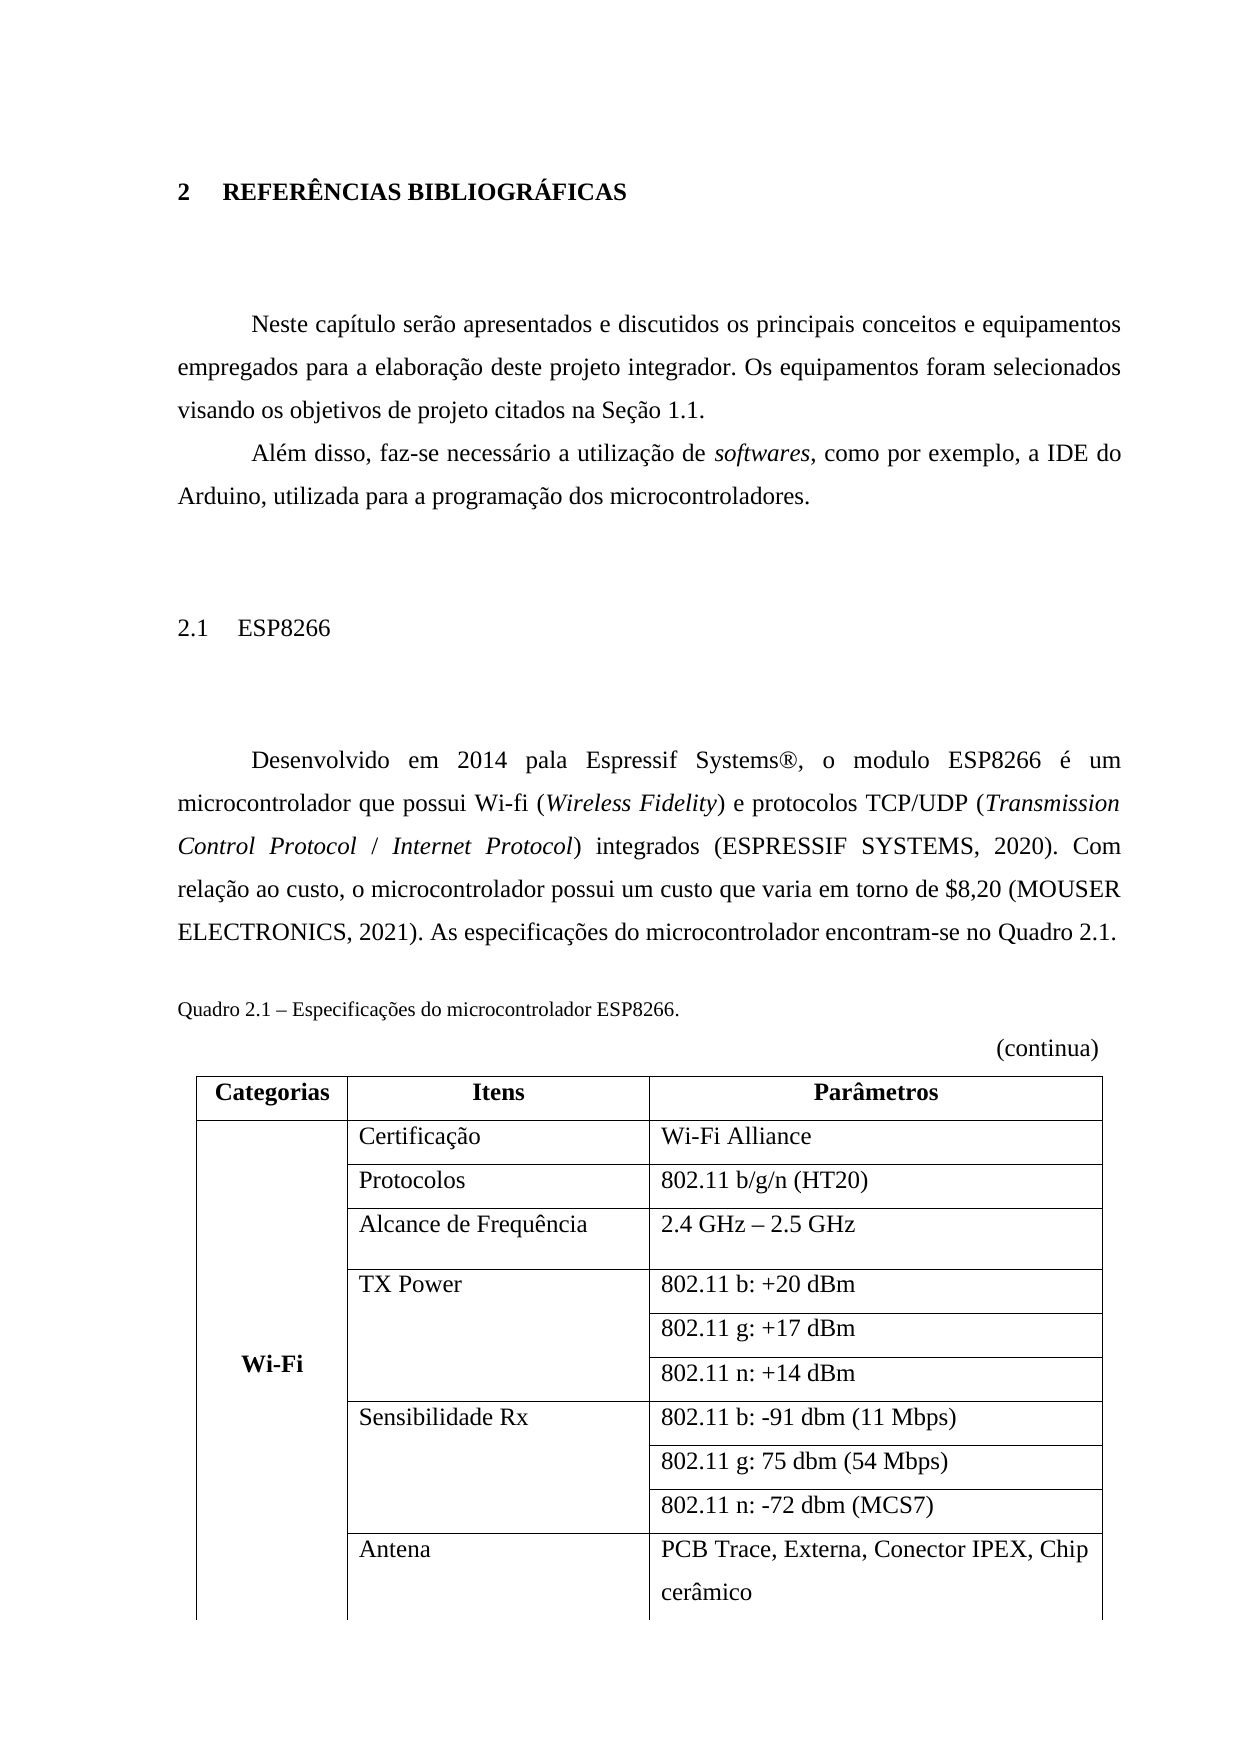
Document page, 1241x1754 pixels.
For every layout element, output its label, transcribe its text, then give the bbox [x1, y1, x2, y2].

text Desenvolvido em 2014 pala Espressif Systems®, o modulo ESP8266 é um microcontrolador que possui Wi-fi (Wireless Fidelity) e protocolos TCP/UDP (Transmission Control Protocol / Internet Protocol) integrados (ESPRESSIF SYSTEMS, 2020). Com relação ao custo, o microcontrolador possui um custo que varia em torno de $8,20 (MOUSER ELECTRONICS, 2021). As especificações do microcontrolador encontram-se no Quadro 2.1. [177, 745, 1122, 946]
text Neste capítulo serão apresentados e discutidos os principais conceitos e equipamentos empregados para a elaboração deste projeto integrador. Os equipamentos foram selecionados visando os objetivos de projeto citados na Seção 1.1. [177, 309, 1122, 424]
table_cell 802.11 b: -91 dbm (11 Mbps) [650, 1402, 1102, 1445]
table_cell Wi-Fi [197, 1121, 347, 1620]
table_cell Alcance de Frequência [348, 1209, 649, 1268]
table_cell 802.11 b/g/n (HT20) [650, 1165, 1102, 1208]
table_cell Antena [348, 1534, 649, 1620]
table_cell 802.11 b: +20 dBm [650, 1270, 1102, 1312]
table_cell 802.11 g: +17 dBm [650, 1314, 1102, 1357]
table_header Categorias [197, 1077, 347, 1120]
table_cell Certificação [348, 1121, 649, 1164]
text Quadro 2.1 – Especificações do microcontrolador ESP8266. [177, 997, 1122, 1021]
table_cell 2.4 GHz – 2.5 GHz [650, 1209, 1102, 1268]
table_cell Protocolos [348, 1165, 649, 1208]
table_cell Sensibilidade Rx [348, 1402, 649, 1533]
table_cell 802.11 n: -72 dbm (MCS7) [650, 1490, 1102, 1533]
table_cell Wi-Fi Alliance [650, 1121, 1102, 1164]
text (continua) [177, 1033, 1122, 1061]
text Além disso, faz-se necessário a utilização de softwares, como por exemplo, a IDE do Arduino, utilizada para a programação dos microcontroladores. [177, 438, 1122, 510]
table_cell 802.11 g: 75 dbm (54 Mbps) [650, 1446, 1102, 1489]
table_header Parâmetros [650, 1077, 1102, 1120]
table_cell 802.11 n: +14 dBm [650, 1358, 1102, 1401]
table_header Itens [348, 1077, 649, 1120]
subtitle Esp8266 [177, 613, 1122, 642]
subtitle Referências Bibliográficas [177, 177, 1122, 206]
table_cell TX Power [348, 1270, 649, 1401]
table_cell PCB Trace, Externa, Conector IPEX, Chip cerâmico [650, 1534, 1102, 1620]
